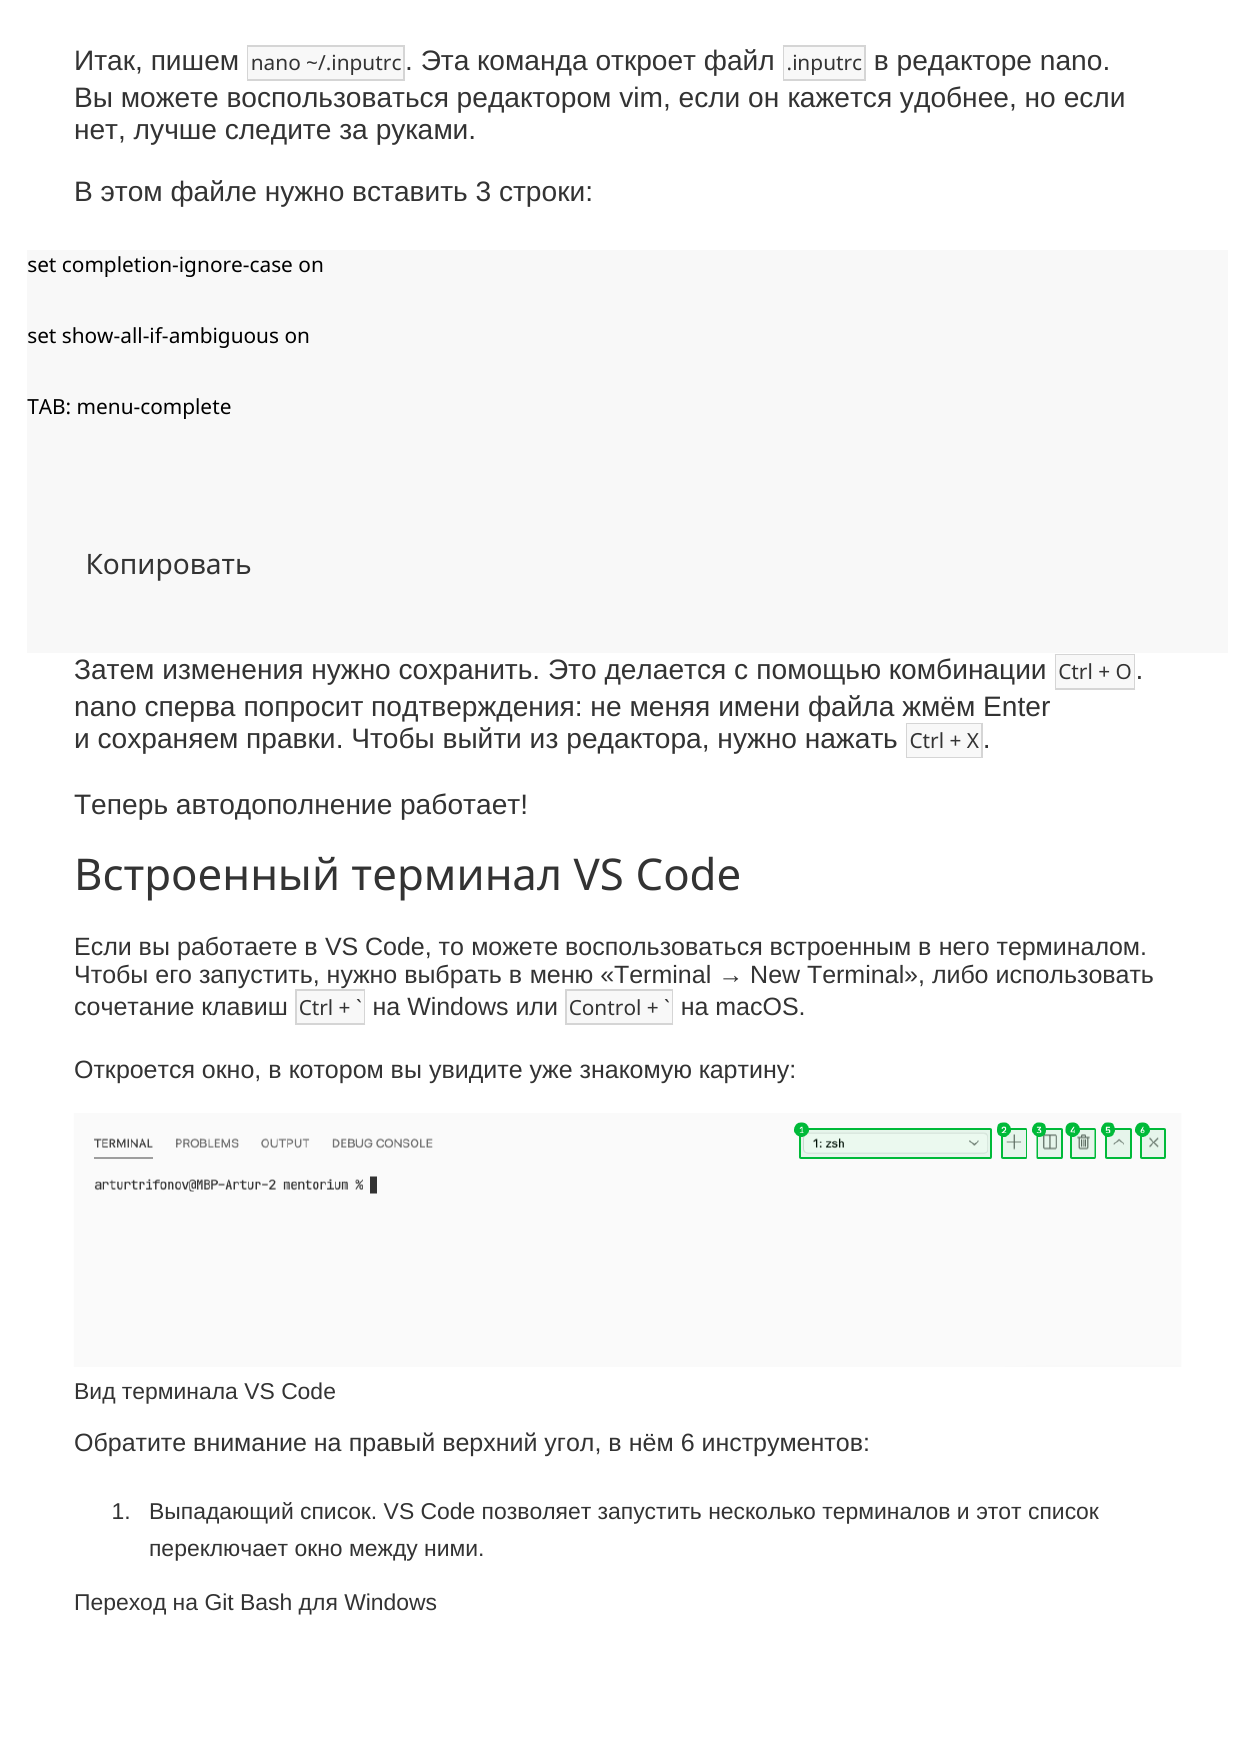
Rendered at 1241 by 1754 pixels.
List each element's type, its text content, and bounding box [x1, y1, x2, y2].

text Переход на Git Bash для Windows [74, 1577, 1181, 1615]
text set show-all-if-ambiguous on [27, 321, 1228, 350]
text Теперь автодополнение работает! [74, 788, 1181, 821]
picture [73, 1113, 1182, 1367]
text Затем изменения нужно сохранить. Это делается с помощью комбинации Ctrl + O. nano сперва попросит подтверждения: не меняя имени файла жмём Enter и сохраняем правки. Чтобы выйти из редактора, нужно нажать Ctrl + X. [74, 653, 1181, 758]
text Итак, пишем nano ~/.inputrc. Эта команда откроет файл .inputrc в редакторе nano. Вы можете воспользоваться редактором vim, если он кажется удобнее, но если нет, лучше следите за руками. [74, 44, 1181, 145]
text set completion-ignore-case on [27, 250, 1228, 279]
text Если вы работаете в VS Code, то можете воспользоваться встроенным в него терминалом. Чтобы его запустить, нужно выбрать в меню «Terminal → New Terminal», либо использовать сочетание клавиш Ctrl + ` на Windows или Control + ` на macOS. [74, 932, 1181, 1025]
subtitle Встроенный терминал VS Code [74, 844, 1181, 903]
text Обратите внимание на правый верхний угол, в нём 6 инструментов: [74, 1428, 1181, 1457]
text Копировать [27, 544, 1228, 582]
list Выпадающий список. VS Code позволяет запустить несколько терминалов и этот список переключает окно между ними. [111, 1487, 1181, 1562]
text В этом файле нужно вставить 3 строки: [74, 175, 1181, 208]
text Откроется окно, в котором вы увидите уже знакомую картину: [74, 1055, 1181, 1084]
text TAB: menu-complete [27, 392, 1228, 421]
text Вид терминала VS Code [74, 1367, 1181, 1404]
